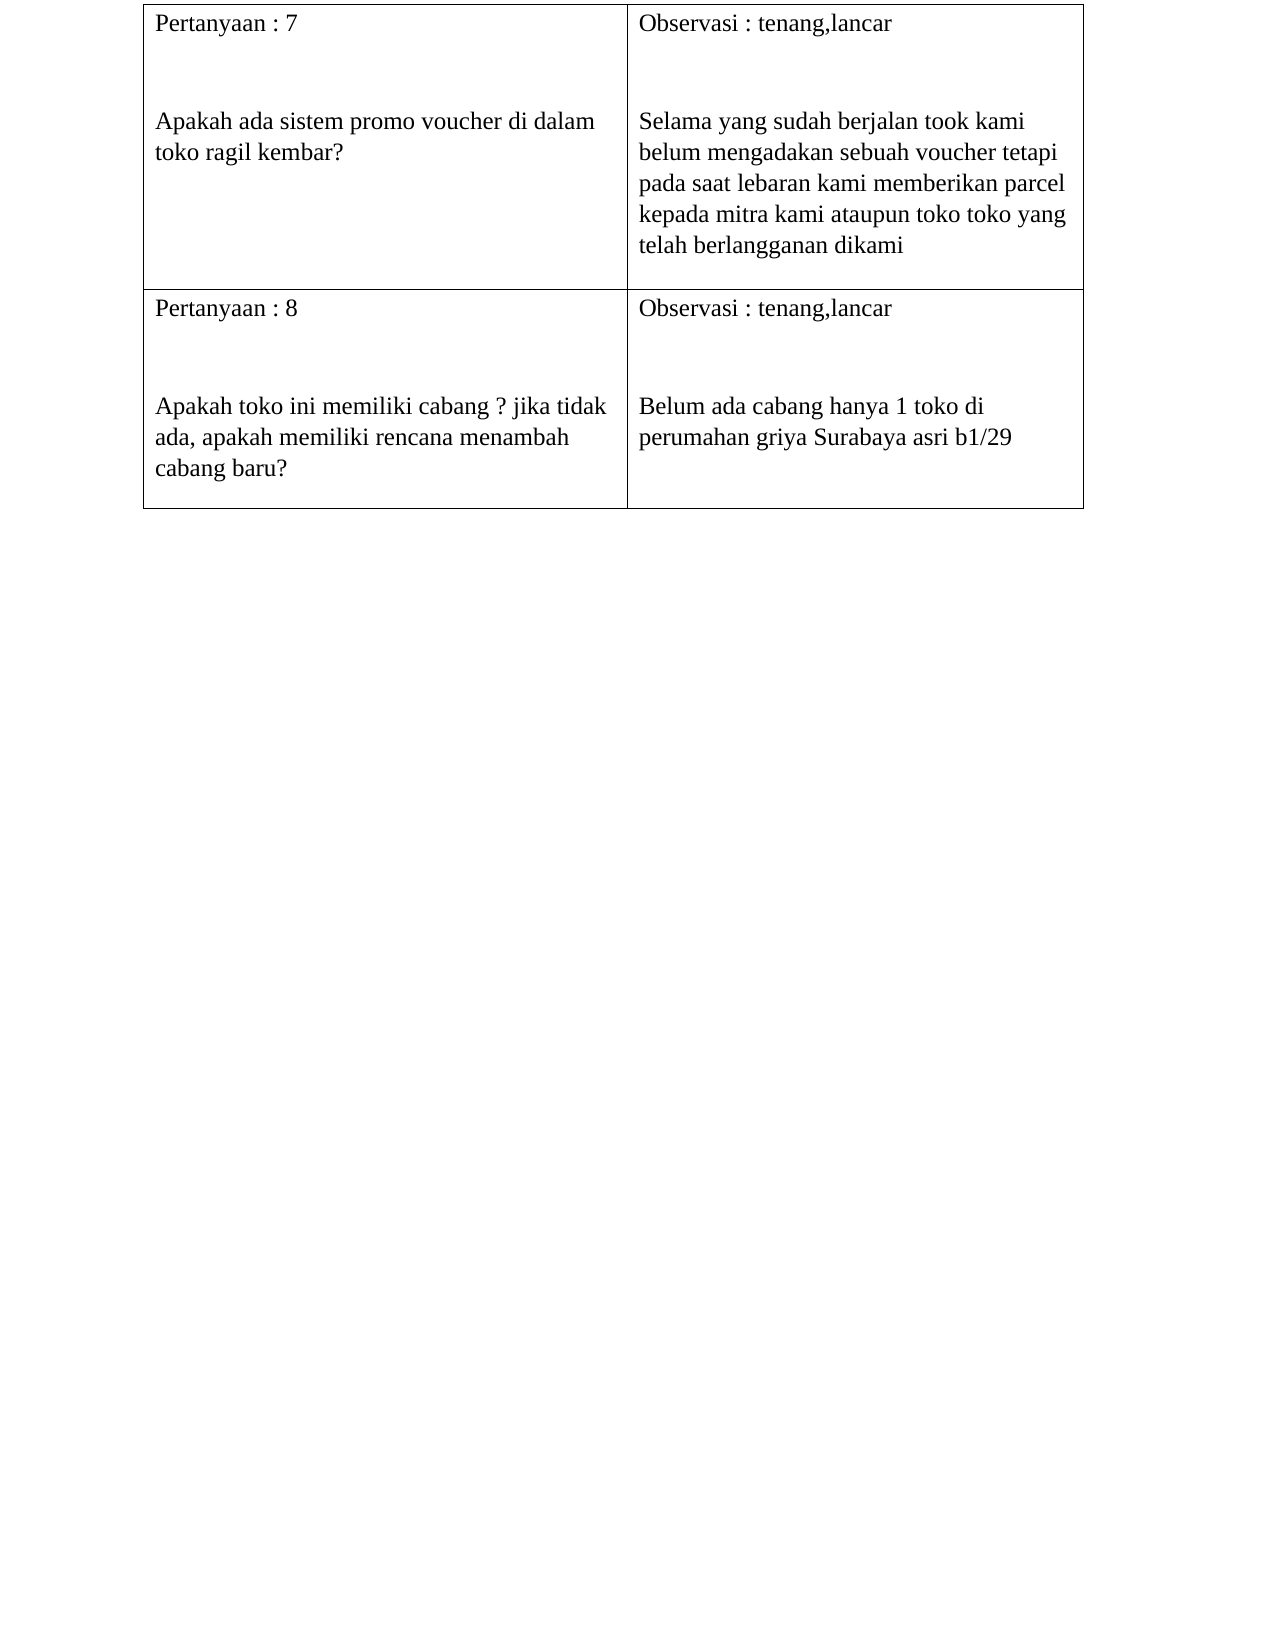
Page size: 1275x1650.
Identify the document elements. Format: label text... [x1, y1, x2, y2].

table_cell Observasi : tenang,lancar Belum ada cabang hanya 1 toko di perumahan griya Surabaya asri b1/29 [628, 290, 1083, 507]
table_cell Observasi : tenang,lancar Selama yang sudah berjalan took kami belum mengadakan sebuah voucher tetapi pada saat lebaran kami memberikan parcel kepada mitra kami ataupun toko toko yang telah berlangganan dikami [628, 5, 1083, 289]
table_cell Pertanyaan : 8 Apakah toko ini memiliki cabang ? jika tidak ada, apakah memiliki rencana menambah cabang baru? [144, 290, 627, 507]
table_cell Pertanyaan : 7 Apakah ada sistem promo voucher di dalam toko ragil kembar? [144, 5, 627, 289]
